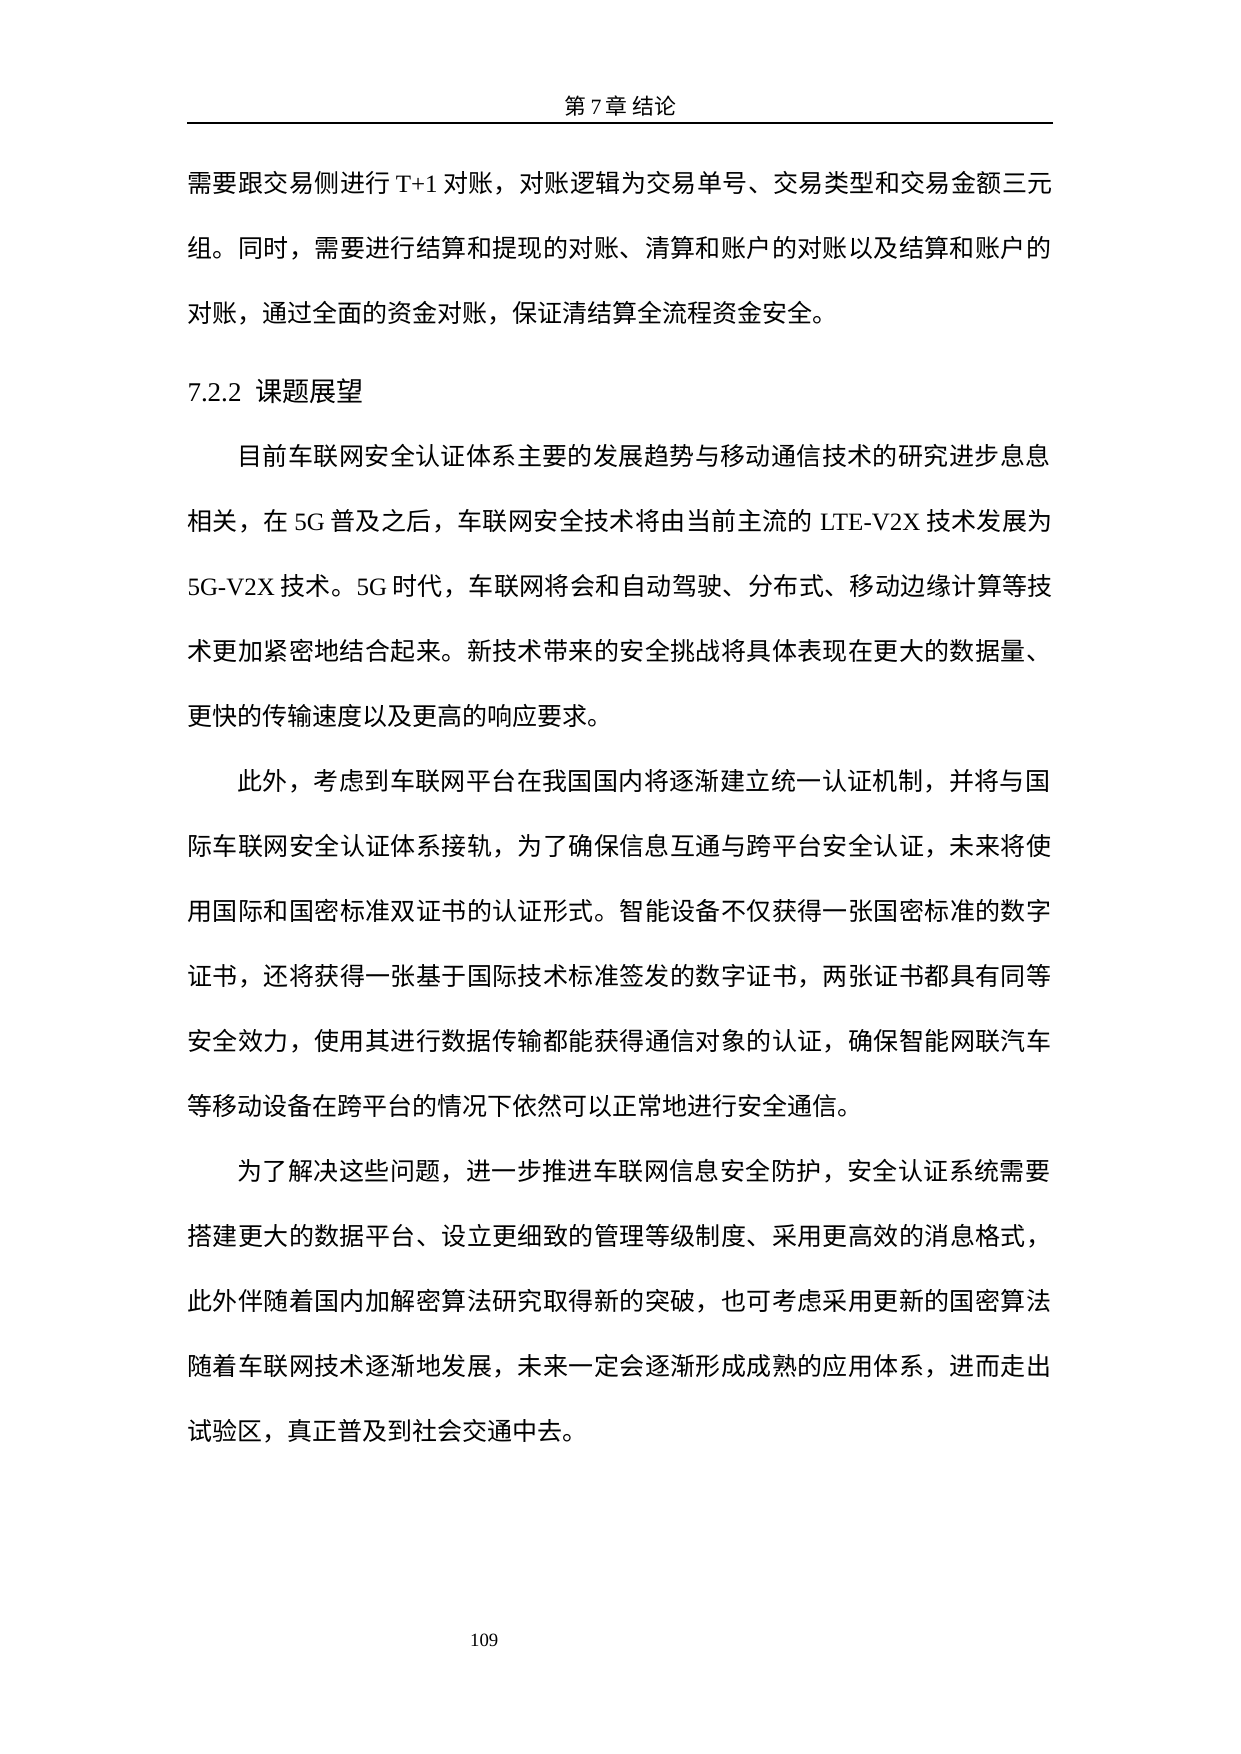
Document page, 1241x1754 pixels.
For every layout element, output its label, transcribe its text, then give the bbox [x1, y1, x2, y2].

text 7.2.2 课题展望 [187, 370, 1053, 409]
text 目前车联网安全认证体系主要的发展趋势与移动通信技术的研究进步息息相关，在5G普及之后，车联网安全技术将由当前主流的LTE-V2X技术发展为5G-V2X技术。5G时代，车联网将会和自动驾驶、分布式、移动边缘计算等技术更加紧密地结合起来。新技术带来的安全挑战将具体表现在更大的数据量、更快的传输速度以及更高的响应要求。 [187, 422, 1053, 747]
text 此外，考虑到车联网平台在我国国内将逐渐建立统一认证机制，并将与国际车联网安全认证体系接轨，为了确保信息互通与跨平台安全认证，未来将使用国际和国密标准双证书的认证形式。智能设备不仅获得一张国密标准的数字证书，还将获得一张基于国际技术标准签发的数字证书，两张证书都具有同等安全效力，使用其进行数据传输都能获得通信对象的认证，确保智能网联汽车等移动设备在跨平台的情况下依然可以正常地进行安全通信。 [187, 747, 1053, 1137]
text 为了解决这些问题，进一步推进车联网信息安全防护，安全认证系统需要搭建更大的数据平台、设立更细致的管理等级制度、采用更高效的消息格式，此外伴随着国内加解密算法研究取得新的突破，也可考虑采用更新的国密算法。随着车联网技术逐渐地发展，未来一定会逐渐形成成熟的应用体系，进而走出试验区，真正普及到社会交通中去。 [187, 1137, 1053, 1462]
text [187, 150, 1053, 345]
